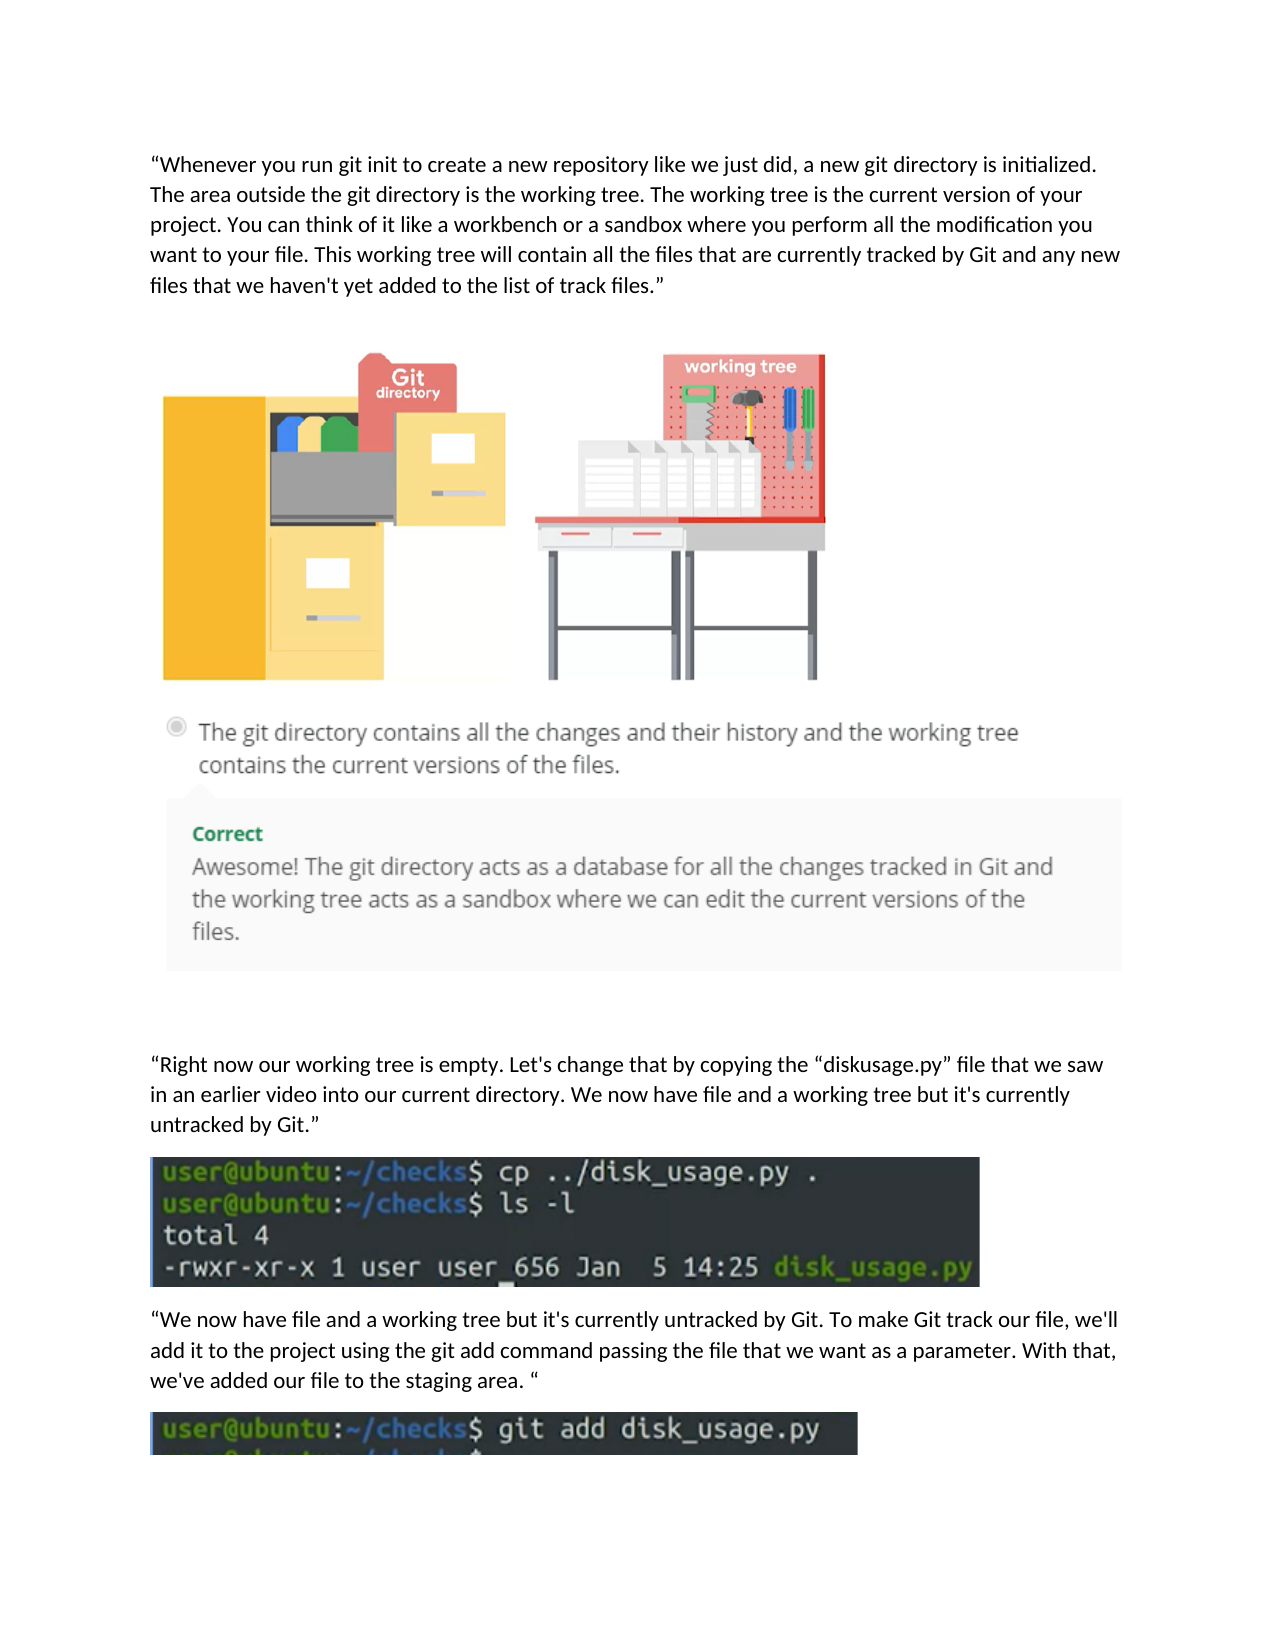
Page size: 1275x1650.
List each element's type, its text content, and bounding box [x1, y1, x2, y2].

picture [150, 707, 1125, 984]
picture [150, 317, 833, 689]
text “Right now our working tree is empty. Let's change that by copying the “diskusage.py” file that we saw in an earlier video into our current directory. We now have file and a working tree but it's currently untracked by Git.” [150, 1050, 1125, 1138]
picture [150, 1412, 858, 1455]
text “Whenever you run git init to create a new repository like we just did, a new git directory is initialized. The area outside the git directory is the working tree. The working tree is the current version of your project. You can think of it like a workbench or a sandbox where you perform all the modification you want to your file. This working tree will contain all the files that are currently tracked by Git and any new files that we haven't yet added to the list of track files.” [150, 150, 1125, 299]
text “We now have file and a working tree but it's currently untracked by Git. To make Git track our file, we'll add it to the project using the git add command passing the file that we want as a parameter. With that, we've added our file to the staging area. “ [150, 1306, 1125, 1394]
picture [150, 1157, 980, 1287]
